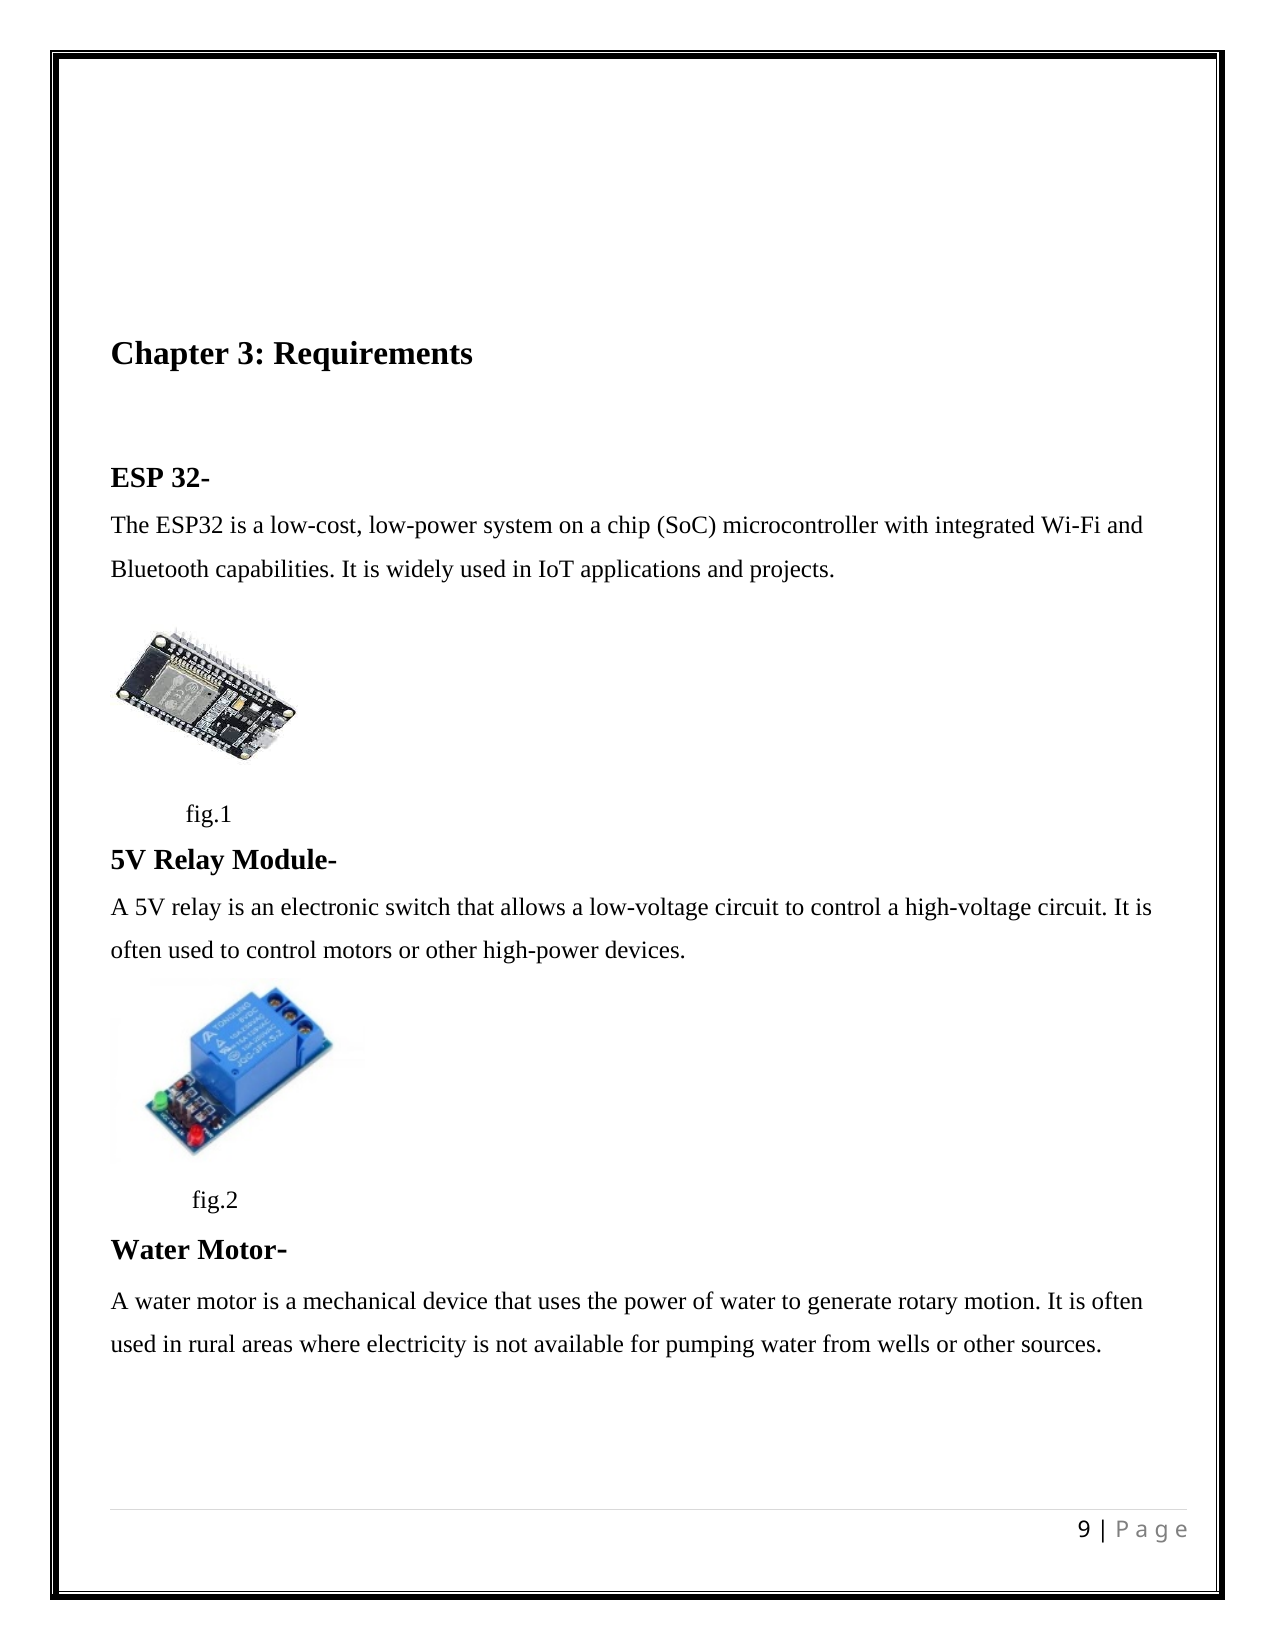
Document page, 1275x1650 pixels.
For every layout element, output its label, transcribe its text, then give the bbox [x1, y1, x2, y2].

picture [110, 596, 298, 785]
text ESP 32- [110, 460, 1187, 494]
text fig.2 [110, 1185, 1187, 1214]
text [110, 1286, 1187, 1358]
text 5V Relay Module- [110, 842, 1187, 876]
text The ESP32 is a low-cost, low-power system on a chip (SoC) microcontroller with integrated Wi-Fi and Bluetooth capabilities. It is widely used in IoT applications and projects. [110, 511, 1187, 582]
text A 5V relay is an electronic switch that allows a low-voltage circuit to control a high-voltage circuit. It is often used to control motors or other high-power devices. [110, 892, 1187, 964]
text Chapter 3: Requirements [110, 333, 1187, 372]
text fig.1 [110, 799, 1187, 828]
text Water Motor- [110, 1228, 1187, 1267]
picture [110, 978, 366, 1170]
